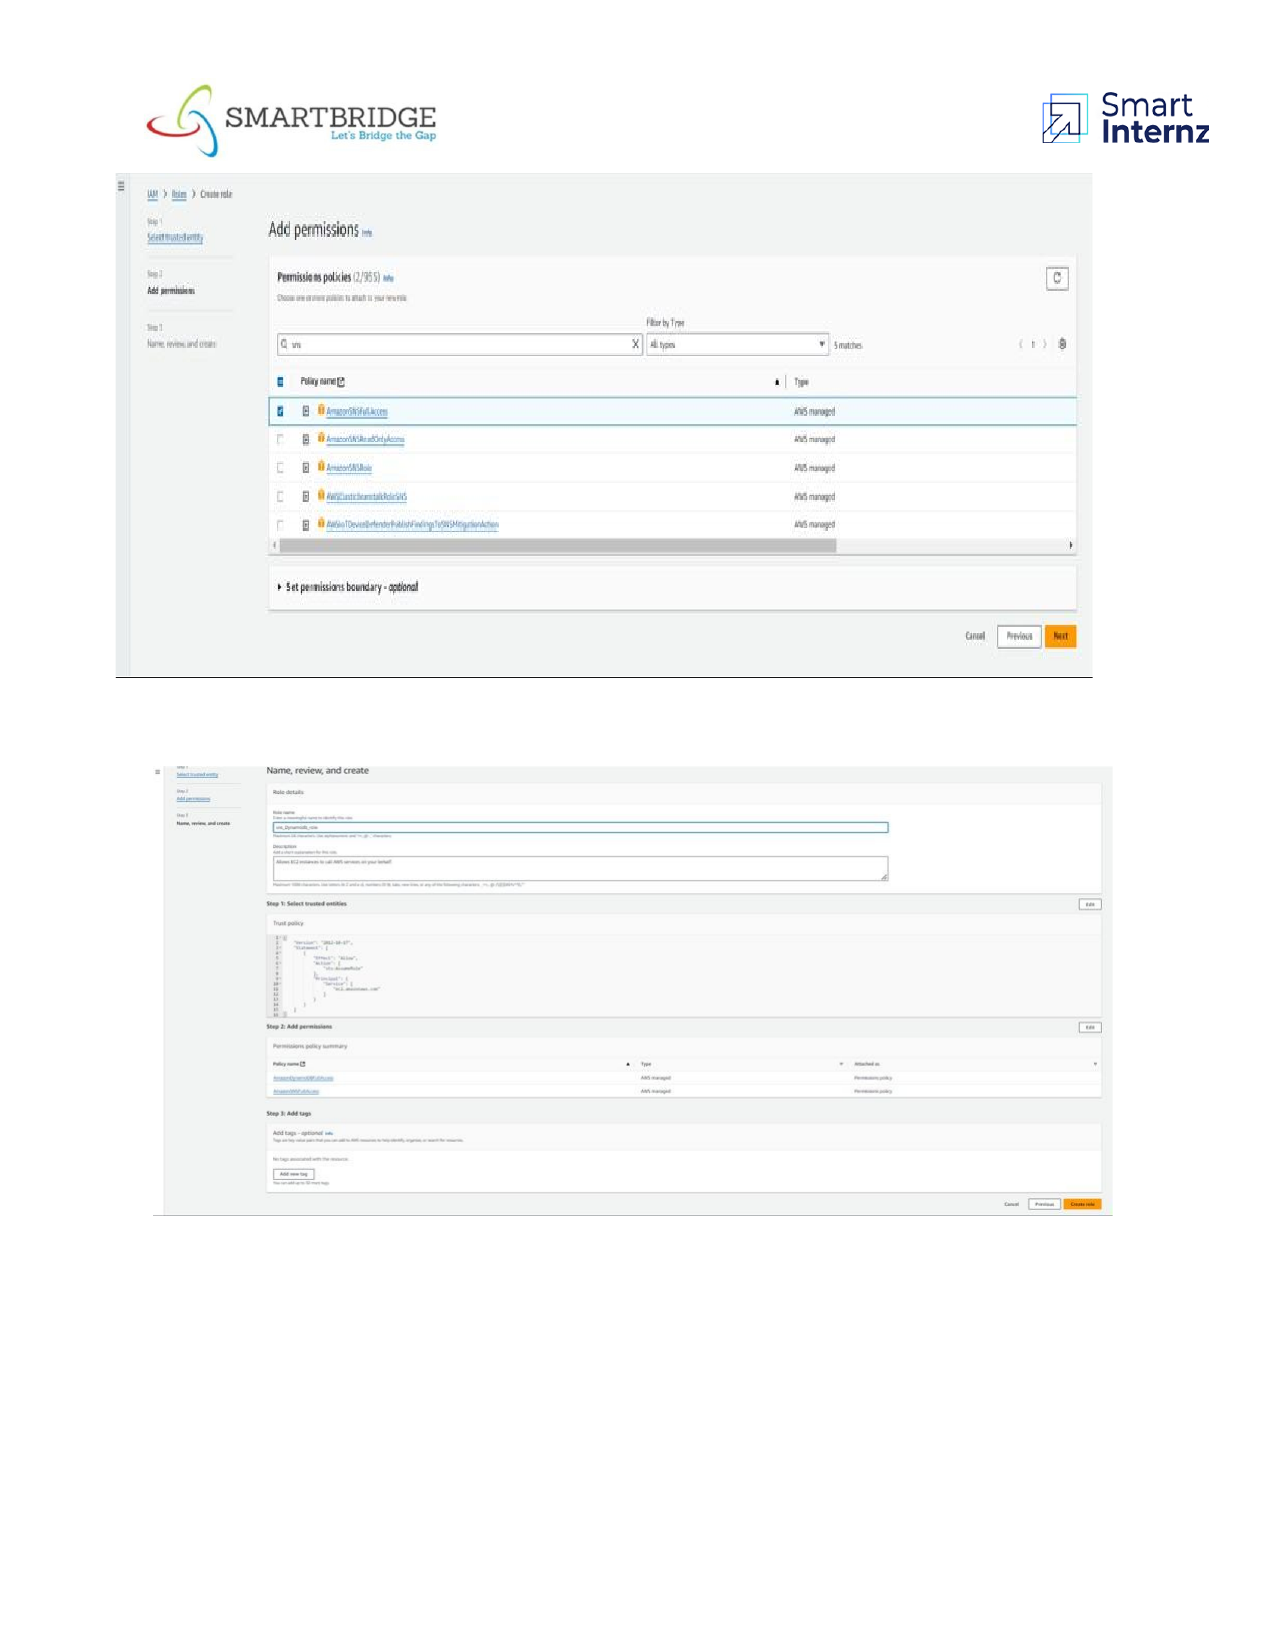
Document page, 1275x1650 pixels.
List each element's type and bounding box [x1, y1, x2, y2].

picture [153, 766, 1113, 1216]
picture [143, 78, 439, 161]
picture [1042, 92, 1209, 143]
picture [115, 173, 1093, 678]
